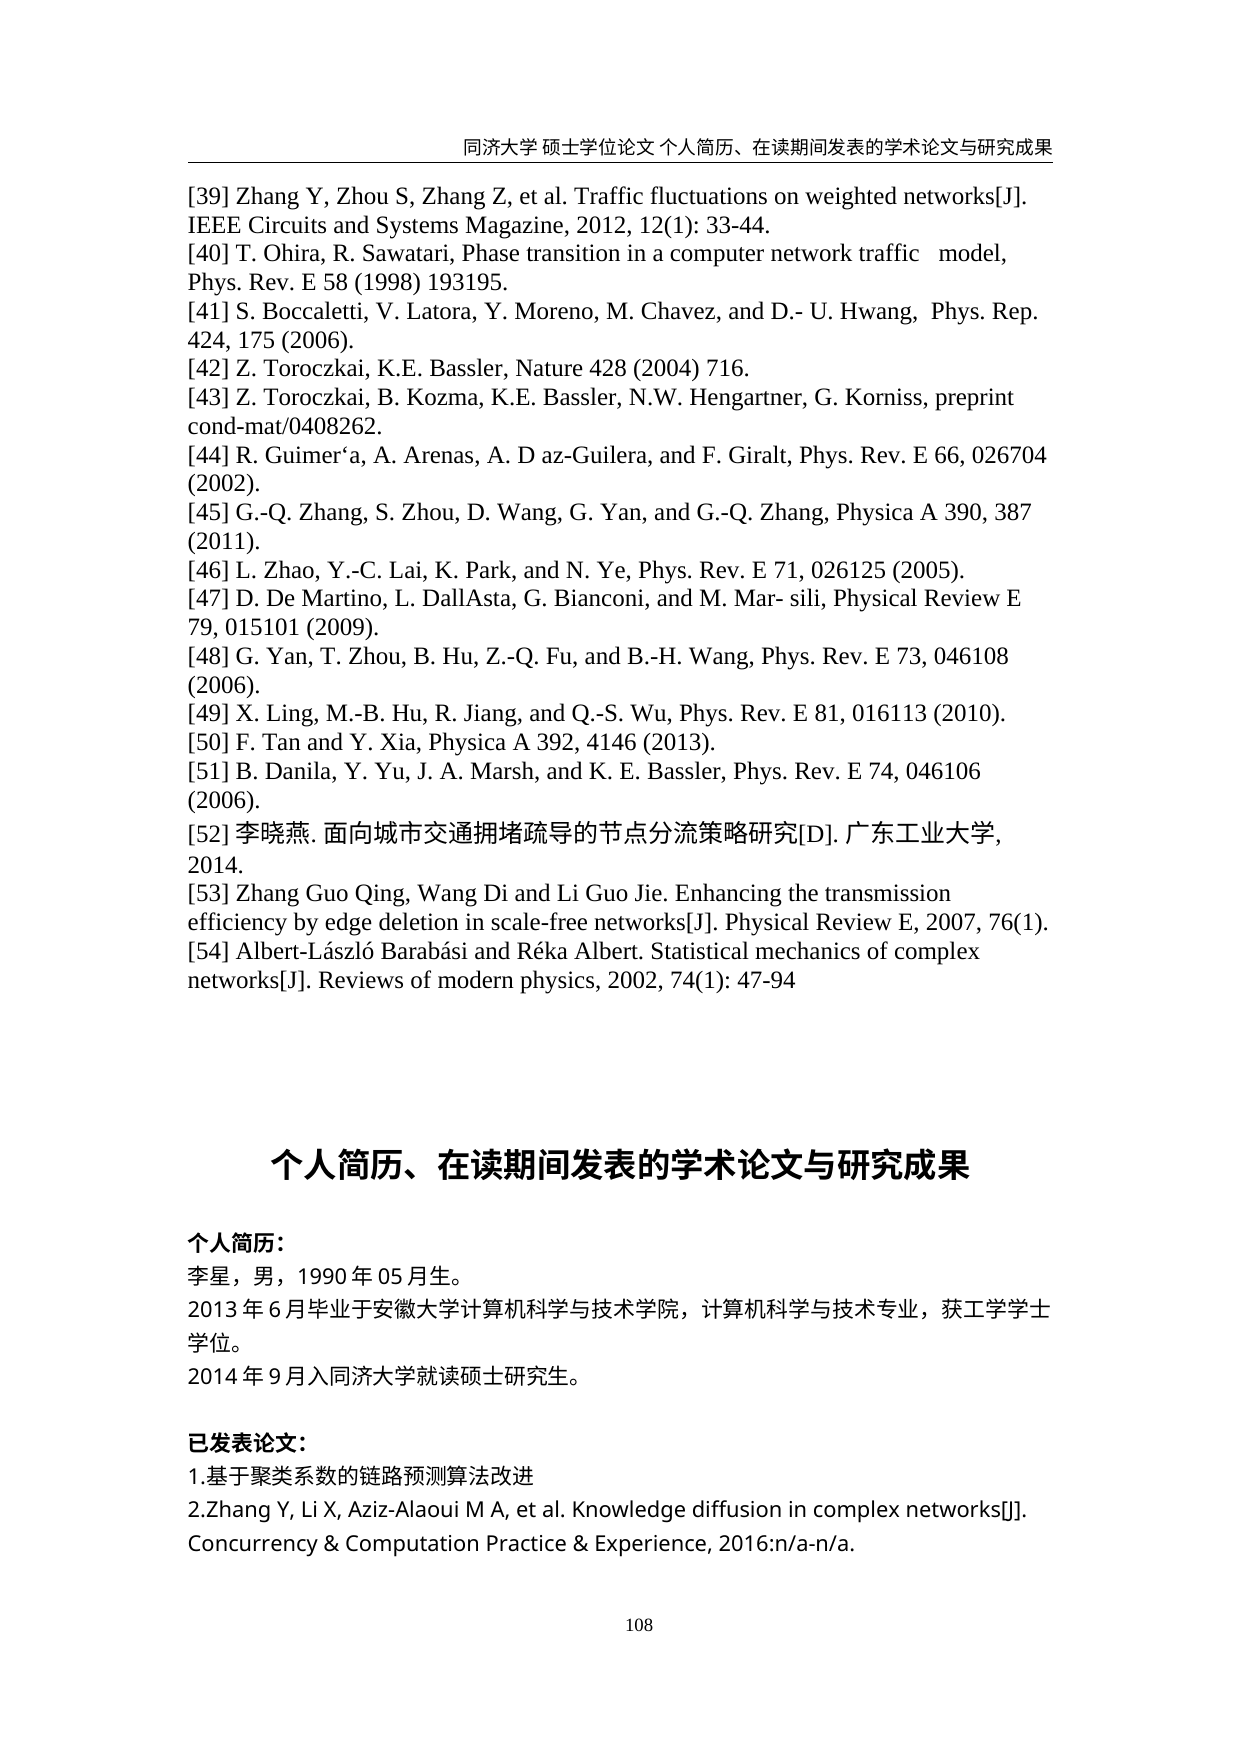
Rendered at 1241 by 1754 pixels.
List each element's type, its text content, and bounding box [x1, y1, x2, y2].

text 2013年6月毕业于安徽大学计算机科学与技术学院，计算机科学与技术专业，获工学学士学位。 [187, 1291, 1053, 1358]
text [40] T. Ohira, R. Sawatari, Phase transition in a computer network traffic model, Phys. Rev. E 58 (1998) 193195. [187, 238, 1053, 296]
text 2014年9月入同济大学就读硕士研究生。 [187, 1358, 1053, 1391]
text [41] S. Boccaletti, V. Latora, Y. Moreno, M. Chavez, and D.- U. Hwang, Phys. Rep. 424, 175 (2006). [187, 296, 1053, 353]
text [47] D. De Martino, L. DallAsta, G. Bianconi, and M. Mar- sili, Physical Review E 79, 015101 (2009). [187, 583, 1053, 641]
text [45] G.-Q. Zhang, S. Zhou, D. Wang, G. Yan, and G.-Q. Zhang, Physica A 390, 387 (2011). [187, 497, 1053, 555]
text [42] Z. Toroczkai, K.E. Bassler, Nature 428 (2004) 716. [187, 353, 1053, 382]
text 个人简历： [187, 1224, 1053, 1258]
text [50] F. Tan and Y. Xia, Physica A 392, 4146 (2013). [187, 727, 1053, 756]
text [43] Z. Toroczkai, B. Kozma, K.E. Bassler, N.W. Hengartner, G. Korniss, preprint cond-mat/0408262. [187, 382, 1053, 440]
text 1.基于聚类系数的链路预测算法改进 [187, 1458, 1053, 1491]
text [39] Zhang Y, Zhou S, Zhang Z, et al. Traffic fluctuations on weighted networks[J]. IEEE Circuits and Systems Magazine, 2012, 12(1): 33-44. [187, 181, 1053, 238]
text [51] B. Danila, Y. Yu, J. A. Marsh, and K. E. Bassler, Phys. Rev. E 74, 046106 (2006). [187, 756, 1053, 813]
text [53] Zhang Guo Qing, Wang Di and Li Guo Jie. Enhancing the transmission efficiency by edge deletion in scale-free networks[J]. Physical Review E, 2007, 76(1). [187, 878, 1053, 936]
text [48] G. Yan, T. Zhou, B. Hu, Z.-Q. Fu, and B.-H. Wang, Phys. Rev. E 73, 046108 (2006). [187, 641, 1053, 698]
text [46] L. Zhao, Y.-C. Lai, K. Park, and N. Ye, Phys. Rev. E 71, 026125 (2005). [187, 555, 1053, 583]
text 李星，男，1990年05月生。 [187, 1258, 1053, 1291]
text 已发表论文： [187, 1424, 1053, 1458]
text 2.Zhang Y, Li X, Aziz‐Alaoui M A, et al. Knowledge diffusion in complex networks[J]. Concurrency & Computation Practice & Experience, 2016:n/a-n/a. [187, 1491, 1053, 1558]
text [49] X. Ling, M.-B. Hu, R. Jiang, and Q.-S. Wu, Phys. Rev. E 81, 016113 (2010). [187, 698, 1053, 727]
text [54] Albert-László Barabási and Réka Albert. Statistical mechanics of complex networks[J]. Reviews of modern physics, 2002, 74(1): 47-94 [187, 936, 1053, 993]
text 个人简历、在读期间发表的学术论文与研究成果 [187, 1139, 1053, 1187]
text [44] R. Guimer‘a, A. Arenas, A. D az-Guilera, and F. Giralt, Phys. Rev. E 66, 026704 (2002). [187, 440, 1053, 497]
text [52] 李晓燕. 面向城市交通拥堵疏导的节点分流策略研究[D]. 广东工业大学, 2014. [187, 813, 1053, 878]
